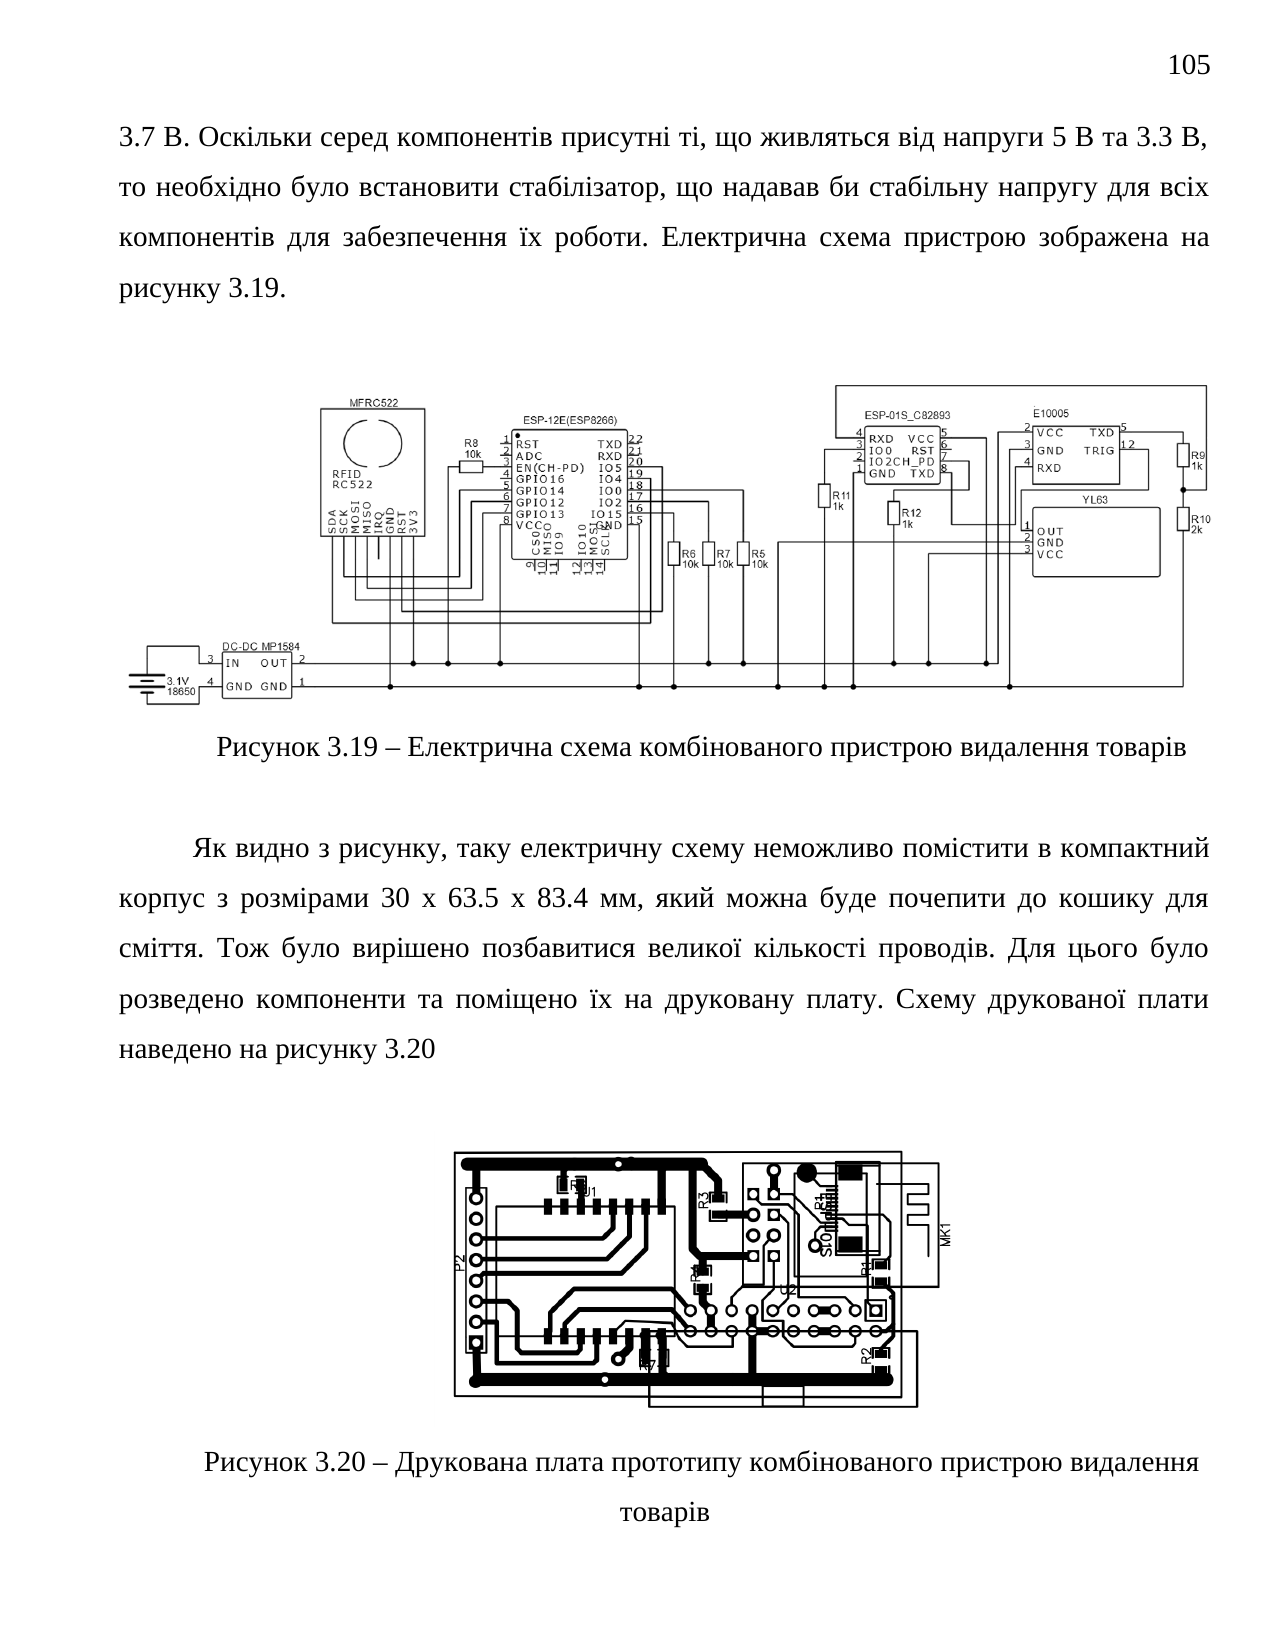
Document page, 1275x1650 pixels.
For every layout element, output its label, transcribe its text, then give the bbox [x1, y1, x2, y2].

picture [434, 1131, 970, 1427]
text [119, 119, 1211, 303]
picture [118, 370, 1219, 713]
text Як видно з рисунку, таку електричну схему неможливо помістити в компактний корпус з розмірами 30 x 63.5 x 83.4 мм, який можна буде почепити до кошику для сміття. Тож було вирішено позбавитися великої кількості проводів. Для цього було розведено компоненти та поміщено їх на друковану плату. Схему друкованої плати наведено на рисунку 3.20 [119, 830, 1211, 1065]
text Рисунок 3.19 – Електрична схема комбінованого пристрою видалення товарів [119, 729, 1211, 763]
text Рисунок 3.20 – Друкована плата прототипу комбінованого пристрою видалення товарів [119, 1444, 1211, 1528]
